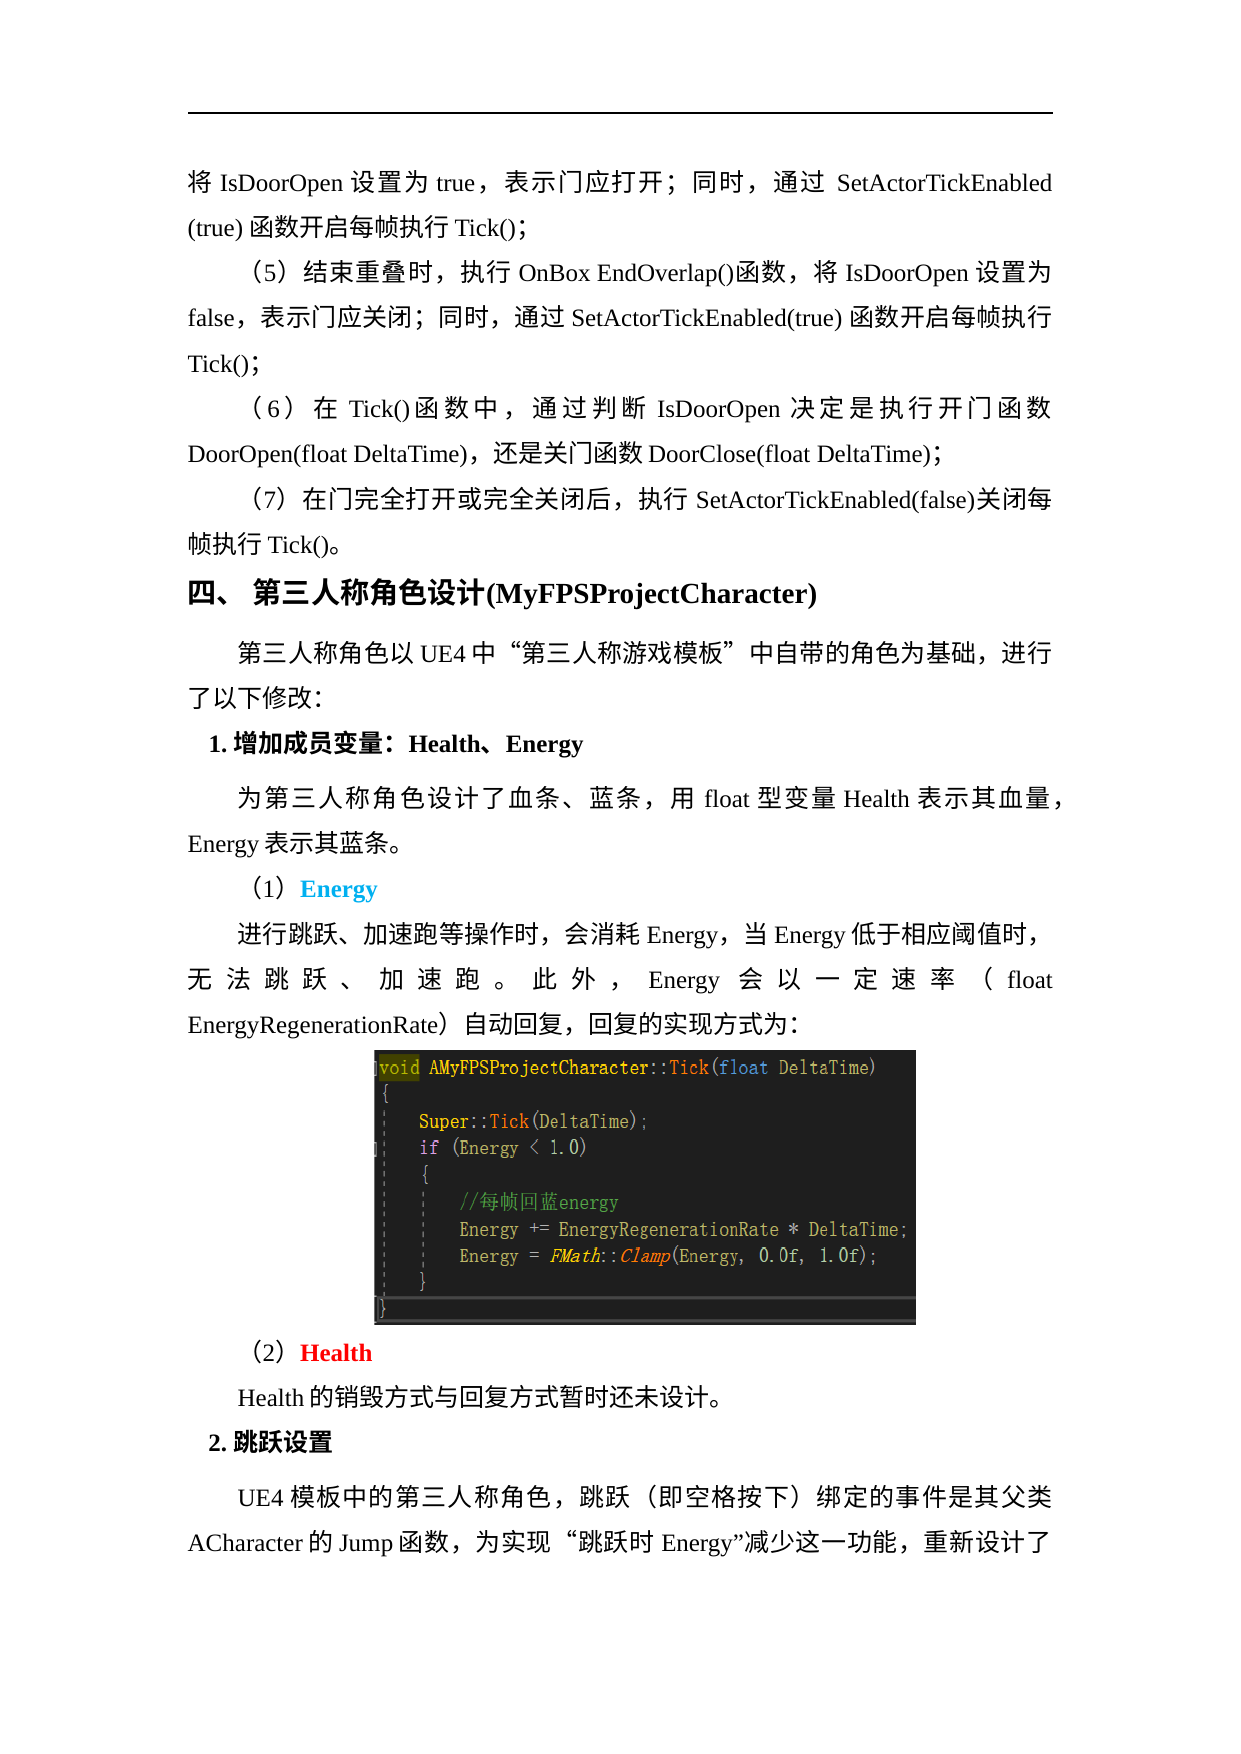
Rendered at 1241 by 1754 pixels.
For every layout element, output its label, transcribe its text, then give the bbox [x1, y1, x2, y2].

text 进行跳跃、加速跑等操作时，会消耗Energy，当Energy低于相应阈值时，无法跳跃、加速跑。此外，Energy会以一定速率（float EnergyRegenerationRate）自动回复，回复的实现方式为： [187, 914, 1053, 1041]
text （7）在门完全打开或完全关闭后，执行SetActorTickEnabled(false)关闭每帧执行Tick()。 [187, 479, 1053, 561]
text （5）结束重叠时，执行OnBox EndOverlap()函数，将IsDoorOpen设置为false，表示门应关闭；同时，通过SetActorTickEnabled(true) 函数开启每帧执行Tick()； [187, 253, 1053, 379]
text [187, 1477, 1053, 1558]
picture [374, 1050, 916, 1325]
text Health的销毁方式与回复方式暂时还未设计。 [187, 1377, 1053, 1413]
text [187, 162, 1053, 243]
text 为第三人称角色设计了血条、蓝条，用float型变量Health表示其血量，Energy表示其蓝条。 [187, 778, 1053, 860]
text （6）在Tick()函数中，通过判断IsDoorOpen决定是执行开门函数DoorOpen(float DeltaTime)，还是关门函数DoorClose(float DeltaTime)； [187, 388, 1053, 470]
subtitle 增加成员变量：Health、Energy [208, 724, 1053, 760]
text 第三人称角色以UE4中“第三人称游戏模板”中自带的角色为基础，进行了以下修改： [187, 633, 1053, 715]
subtitle 跳跃设置 [208, 1423, 1053, 1459]
subtitle 第三人称角色设计(MyFPSProjectCharacter) [187, 570, 1053, 612]
text （2）Health [187, 1332, 1053, 1368]
text （1）Energy [187, 869, 1053, 905]
